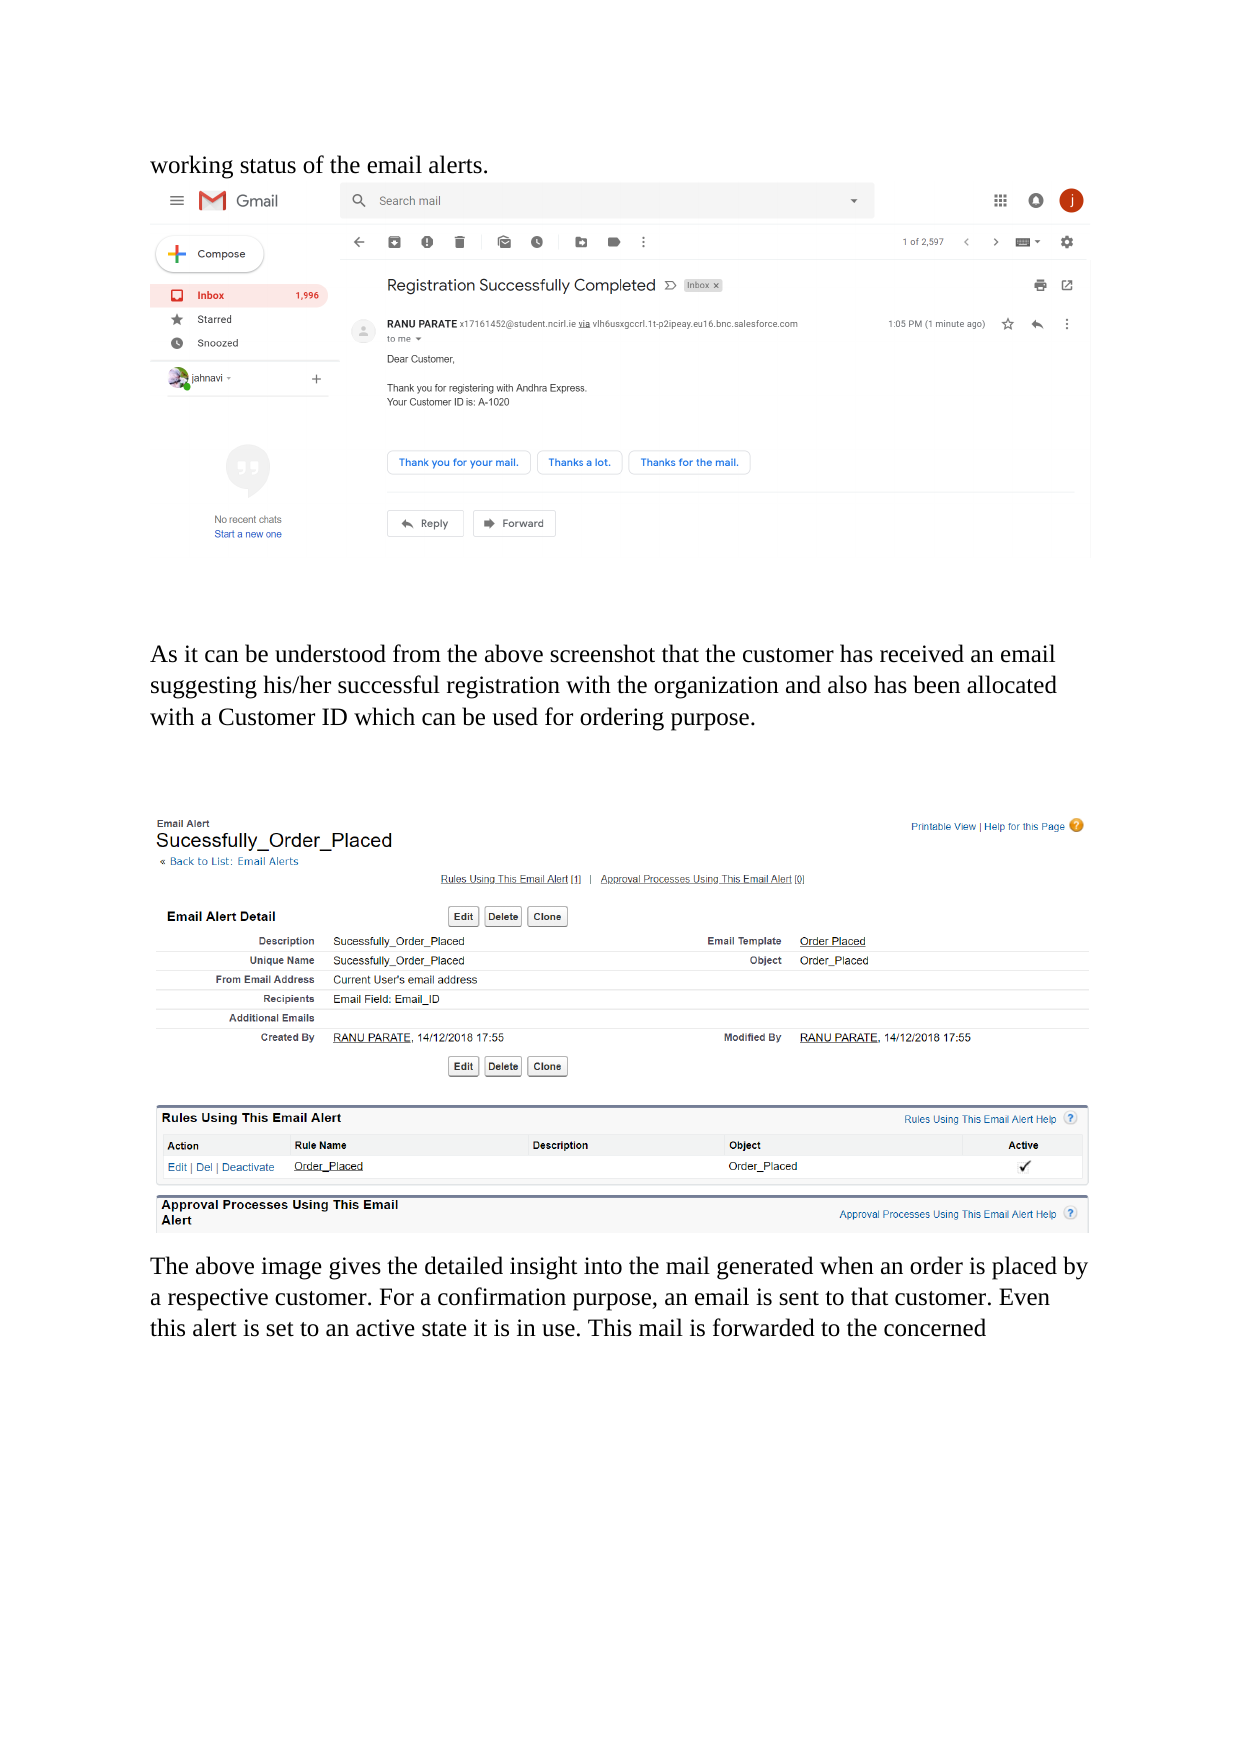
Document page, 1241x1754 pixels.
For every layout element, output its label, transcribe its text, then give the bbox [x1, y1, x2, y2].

text As it can be understood from the above screenshot that the customer has received an email suggesting his/her successful registration with the organization and also has been allocated with a Customer ID which can be used for ordering purpose. [150, 639, 1090, 730]
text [150, 1251, 1090, 1342]
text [150, 150, 1090, 181]
picture [150, 802, 1091, 1233]
picture [150, 181, 1091, 558]
